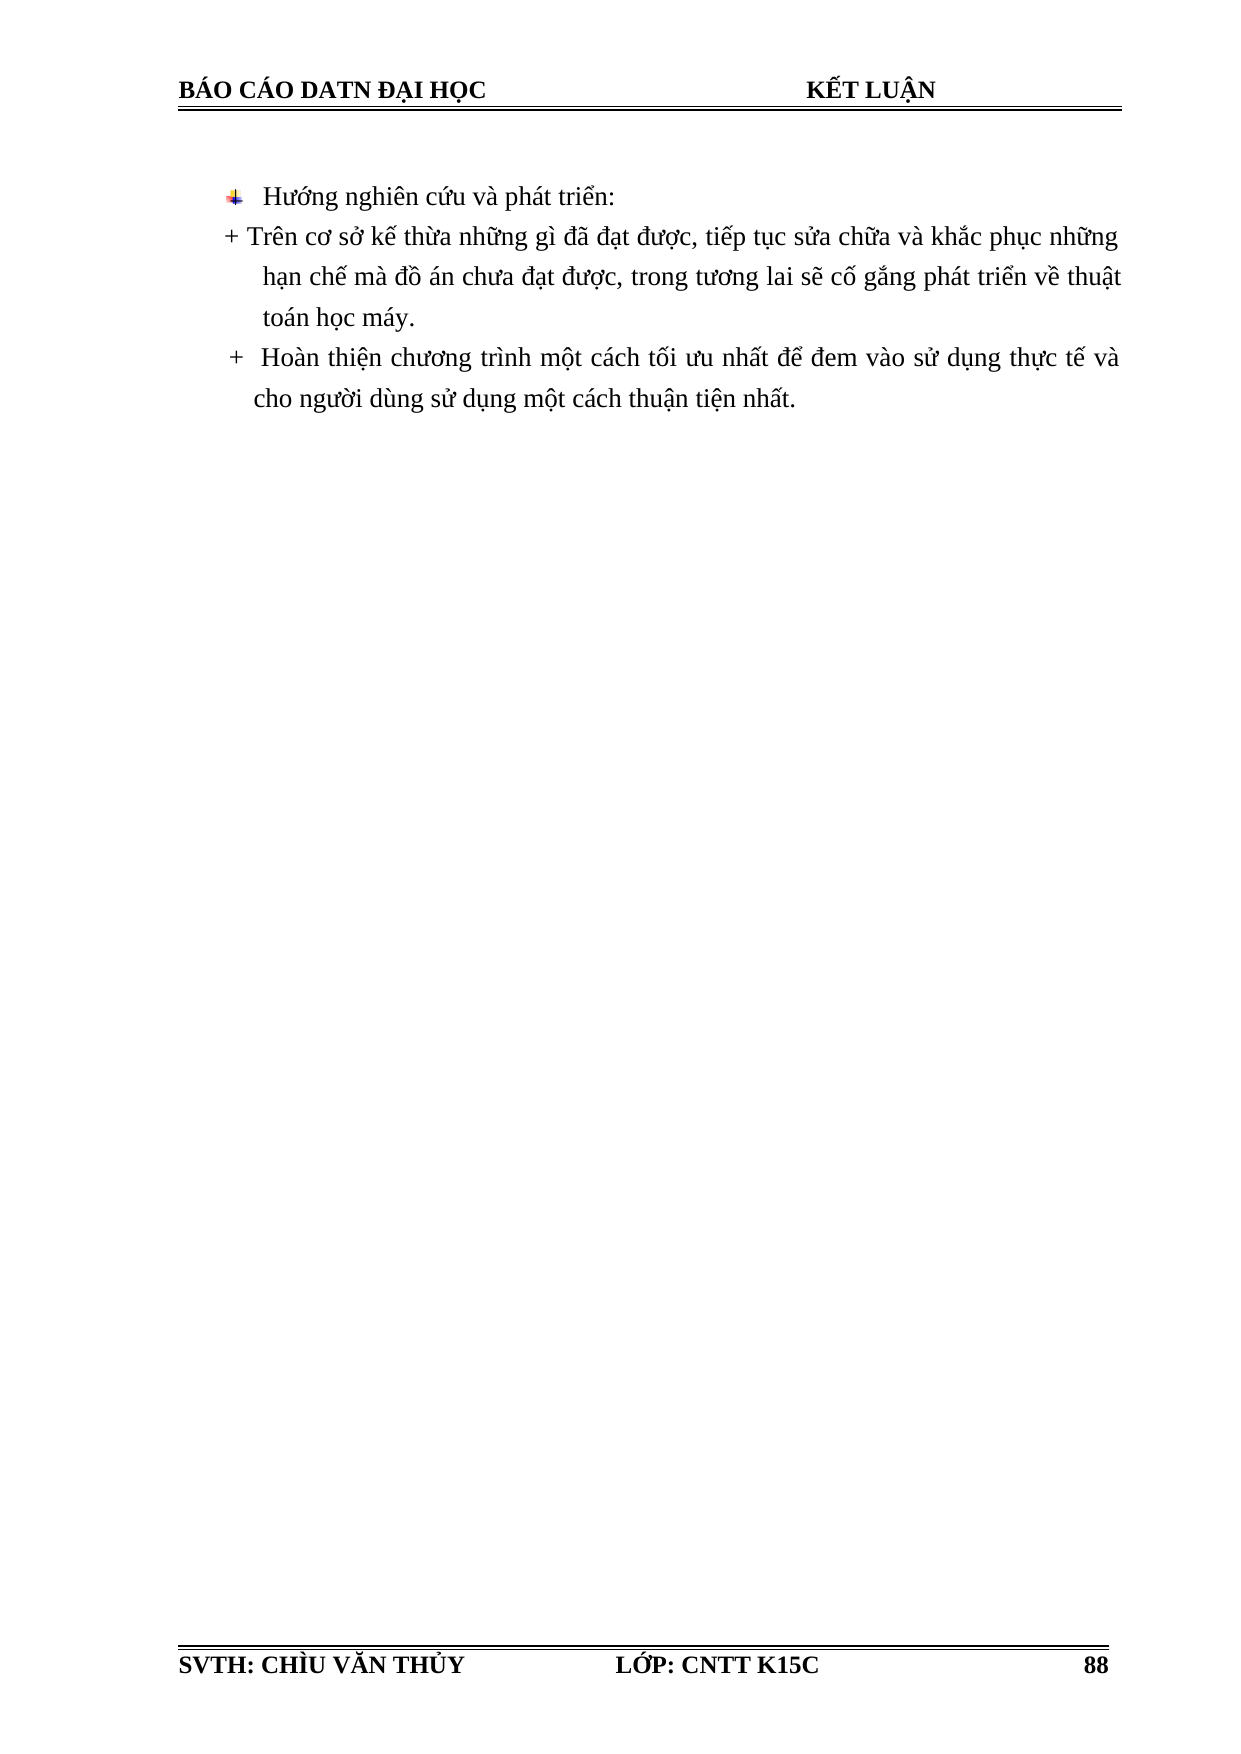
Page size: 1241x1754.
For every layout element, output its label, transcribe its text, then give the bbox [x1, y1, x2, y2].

text + Trên cơ sở kế thừa những gì đã đạt được, tiếp tục sửa chữa và khắc phục những hạn chế mà đồ án chưa đạt được, trong tương lai sẽ cố gắng phát triển về thuật toán học máy. [150, 220, 1122, 332]
text + Hoàn thiện chương trình một cách tối ưu nhất để đem vào sử dụng thực tế và cho người dùng sử dụng một cách thuận tiện nhất. [178, 341, 1122, 413]
picture [226, 188, 243, 205]
list Hướng nghiên cứu và phát triển: [225, 180, 1122, 211]
